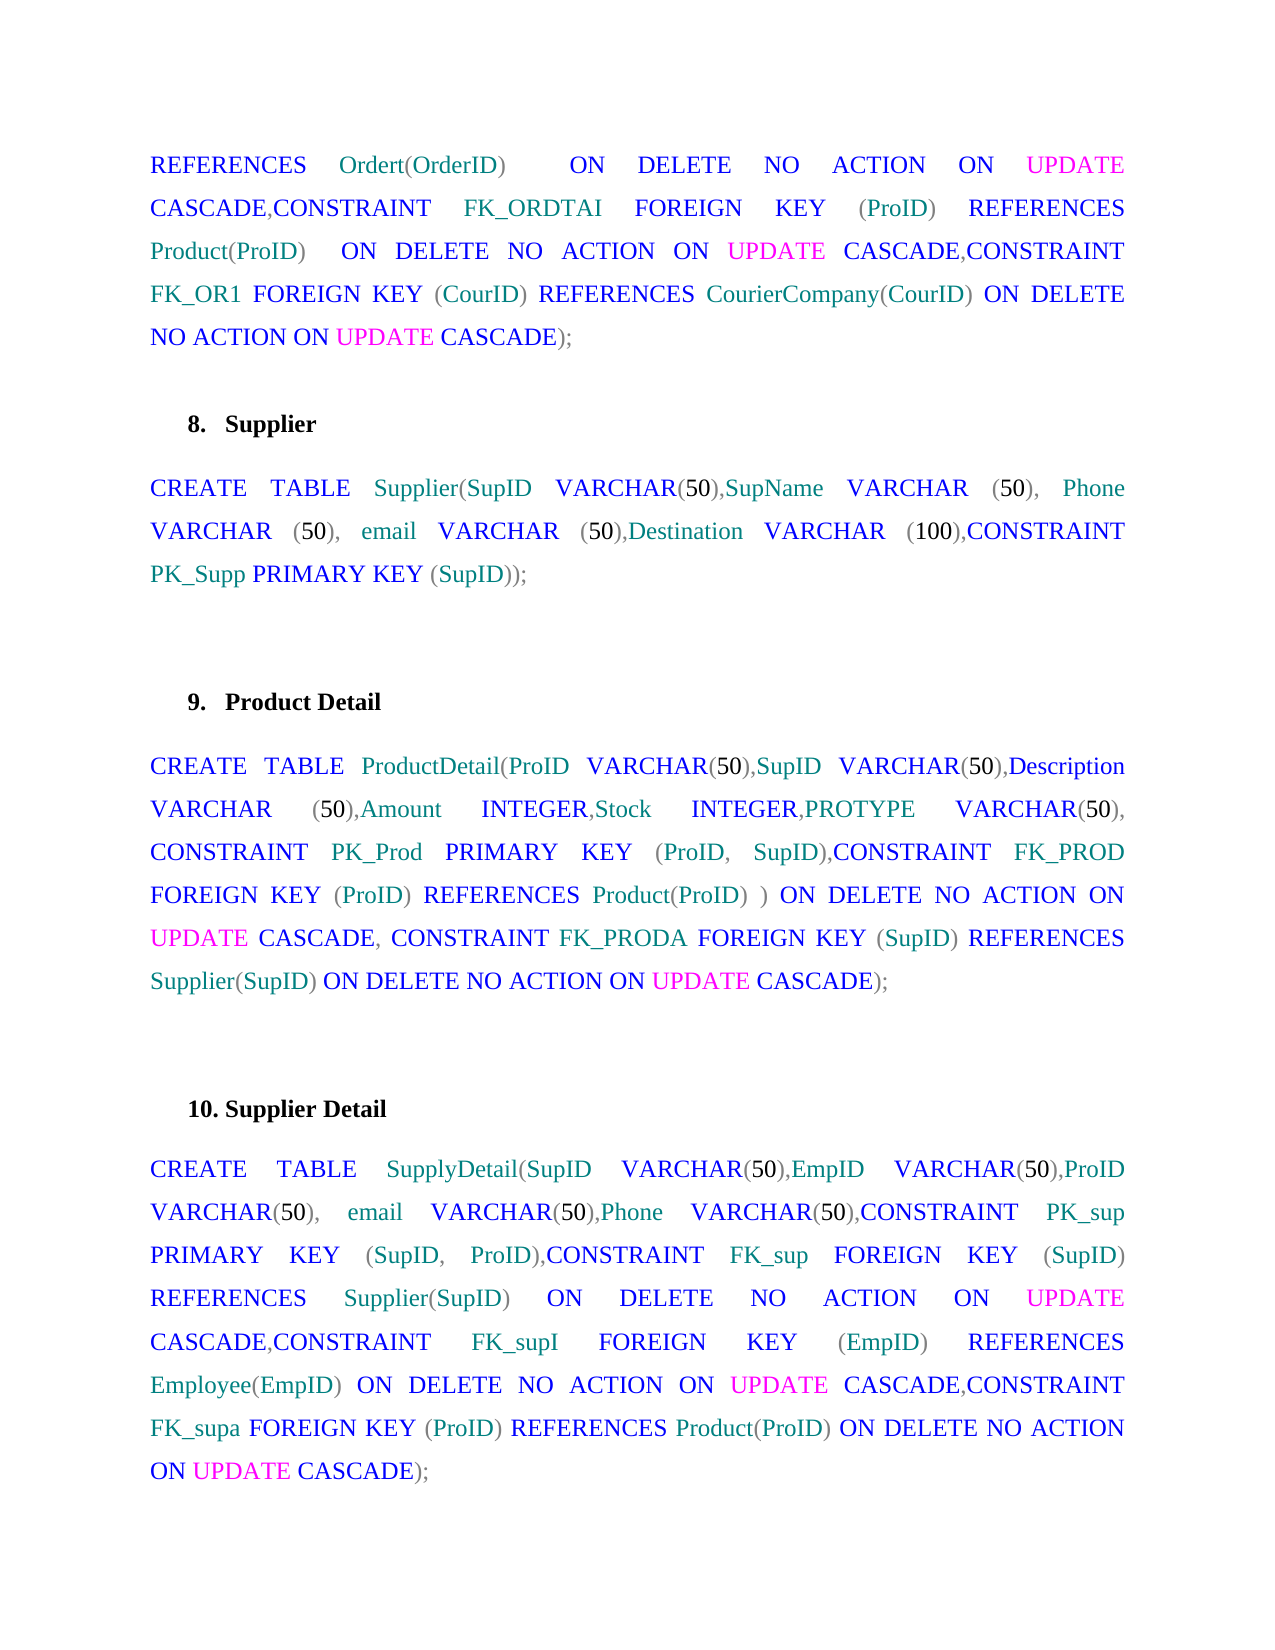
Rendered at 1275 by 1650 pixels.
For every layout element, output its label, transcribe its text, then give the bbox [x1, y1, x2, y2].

text CREATE TABLE Supplier(SupID VARCHAR(50),SupName VARCHAR (50), Phone VARCHAR (50), email VARCHAR (50),Destination VARCHAR (100),CONSTRAINT PK_Supp PRIMARY KEY (SupID)); [150, 473, 1125, 588]
text CREATE TABLE ProductDetail(ProID VARCHAR(50),SupID VARCHAR(50),Description VARCHAR (50),Amount INTEGER,Stock INTEGER,PROTYPE VARCHAR(50), CONSTRAINT PK_Prod PRIMARY KEY (ProID, SupID),CONSTRAINT FK_PROD FOREIGN KEY (ProID) REFERENCES Product(ProID) ) ON DELETE NO ACTION ON UPDATE CASCADE, CONSTRAINT FK_PRODA FOREIGN KEY (SupID) REFERENCES Supplier(SupID) ON DELETE NO ACTION ON UPDATE CASCADE); [150, 751, 1125, 995]
list Product Detail [187, 687, 1125, 716]
list Supplier Detail [187, 1094, 1125, 1123]
list Supplier [187, 409, 1125, 437]
text CREATE TABLE SupplyDetail(SupID VARCHAR(50),EmpID VARCHAR(50),ProID VARCHAR(50), email VARCHAR(50),Phone VARCHAR(50),CONSTRAINT PK_sup PRIMARY KEY (SupID, ProID),CONSTRAINT FK_sup FOREIGN KEY (SupID) REFERENCES Supplier(SupID) ON DELETE NO ACTION ON UPDATE CASCADE,CONSTRAINT FK_supI FOREIGN KEY (EmpID) REFERENCES Employee(EmpID) ON DELETE NO ACTION ON UPDATE CASCADE,CONSTRAINT FK_supa FOREIGN KEY (ProID) REFERENCES Product(ProID) ON DELETE NO ACTION ON UPDATE CASCADE); [150, 1154, 1125, 1485]
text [150, 150, 1125, 351]
